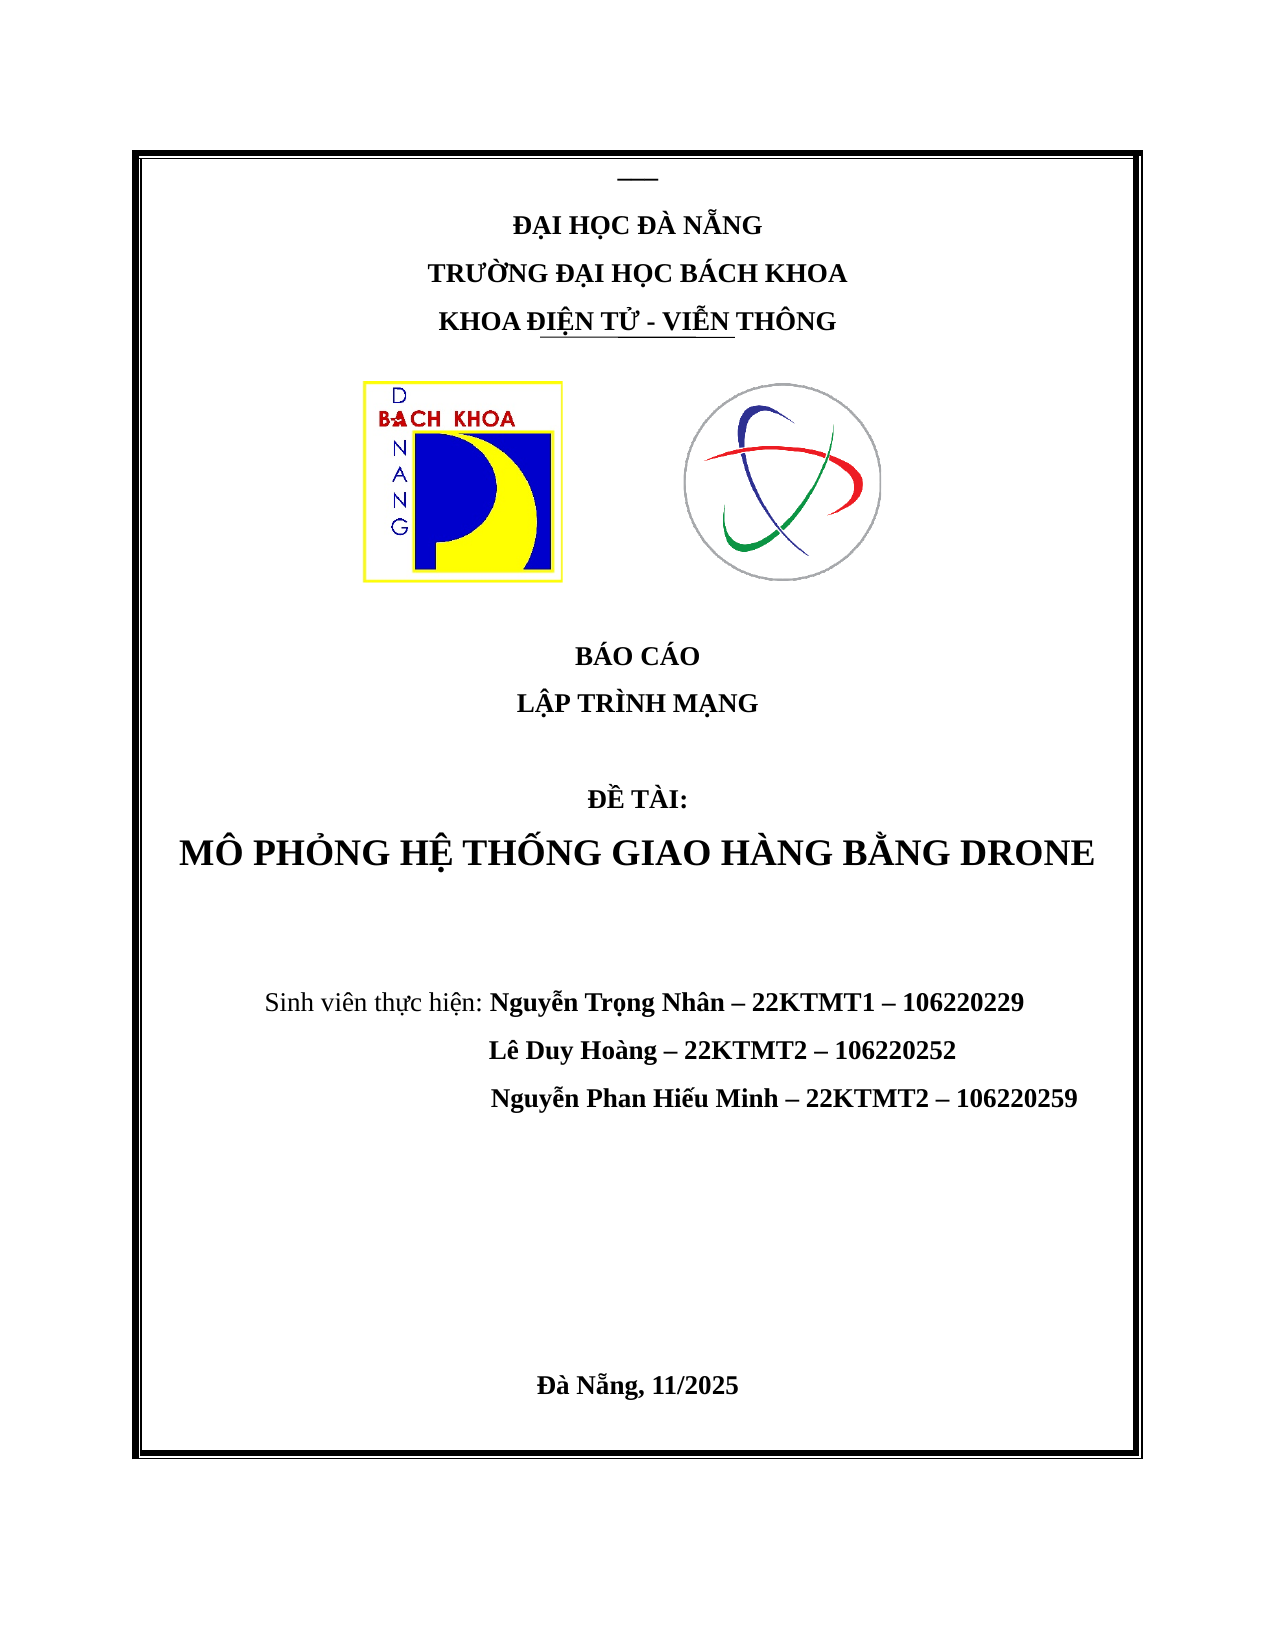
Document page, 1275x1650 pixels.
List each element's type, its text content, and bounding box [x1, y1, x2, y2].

text KHOA ĐIỆN TỬ - VIỄN THÔNG [142, 293, 1133, 336]
text LẬP TRÌNH MẠNG [142, 676, 1133, 718]
text Lê Duy Hoàng – 22KTMT2 – 106220252 [142, 1023, 1133, 1065]
text ĐẠI HỌC ĐÀ NẴNG [142, 198, 1133, 240]
picture [683, 383, 882, 581]
text ĐỀ TÀI: [142, 772, 1133, 814]
text MÔ PHỎNG HỆ THỐNG GIAO HÀNG BẰNG DRONE [142, 819, 1133, 874]
text ––– [142, 159, 1133, 193]
text Đà Nẵng, 11/2025 [142, 1357, 1133, 1400]
text Sinh viên thực hiện: Nguyễn Trọng Nhân – 22KTMT1 – 106220229 [142, 975, 1133, 1017]
text TRƯỜNG ĐẠI HỌC BÁCH KHOA [142, 246, 1133, 288]
text Nguyễn Phan Hiếu Minh – 22KTMT2 – 106220259 [142, 1070, 1133, 1113]
text BÁO CÁO [142, 628, 1133, 671]
picture [362, 381, 563, 583]
